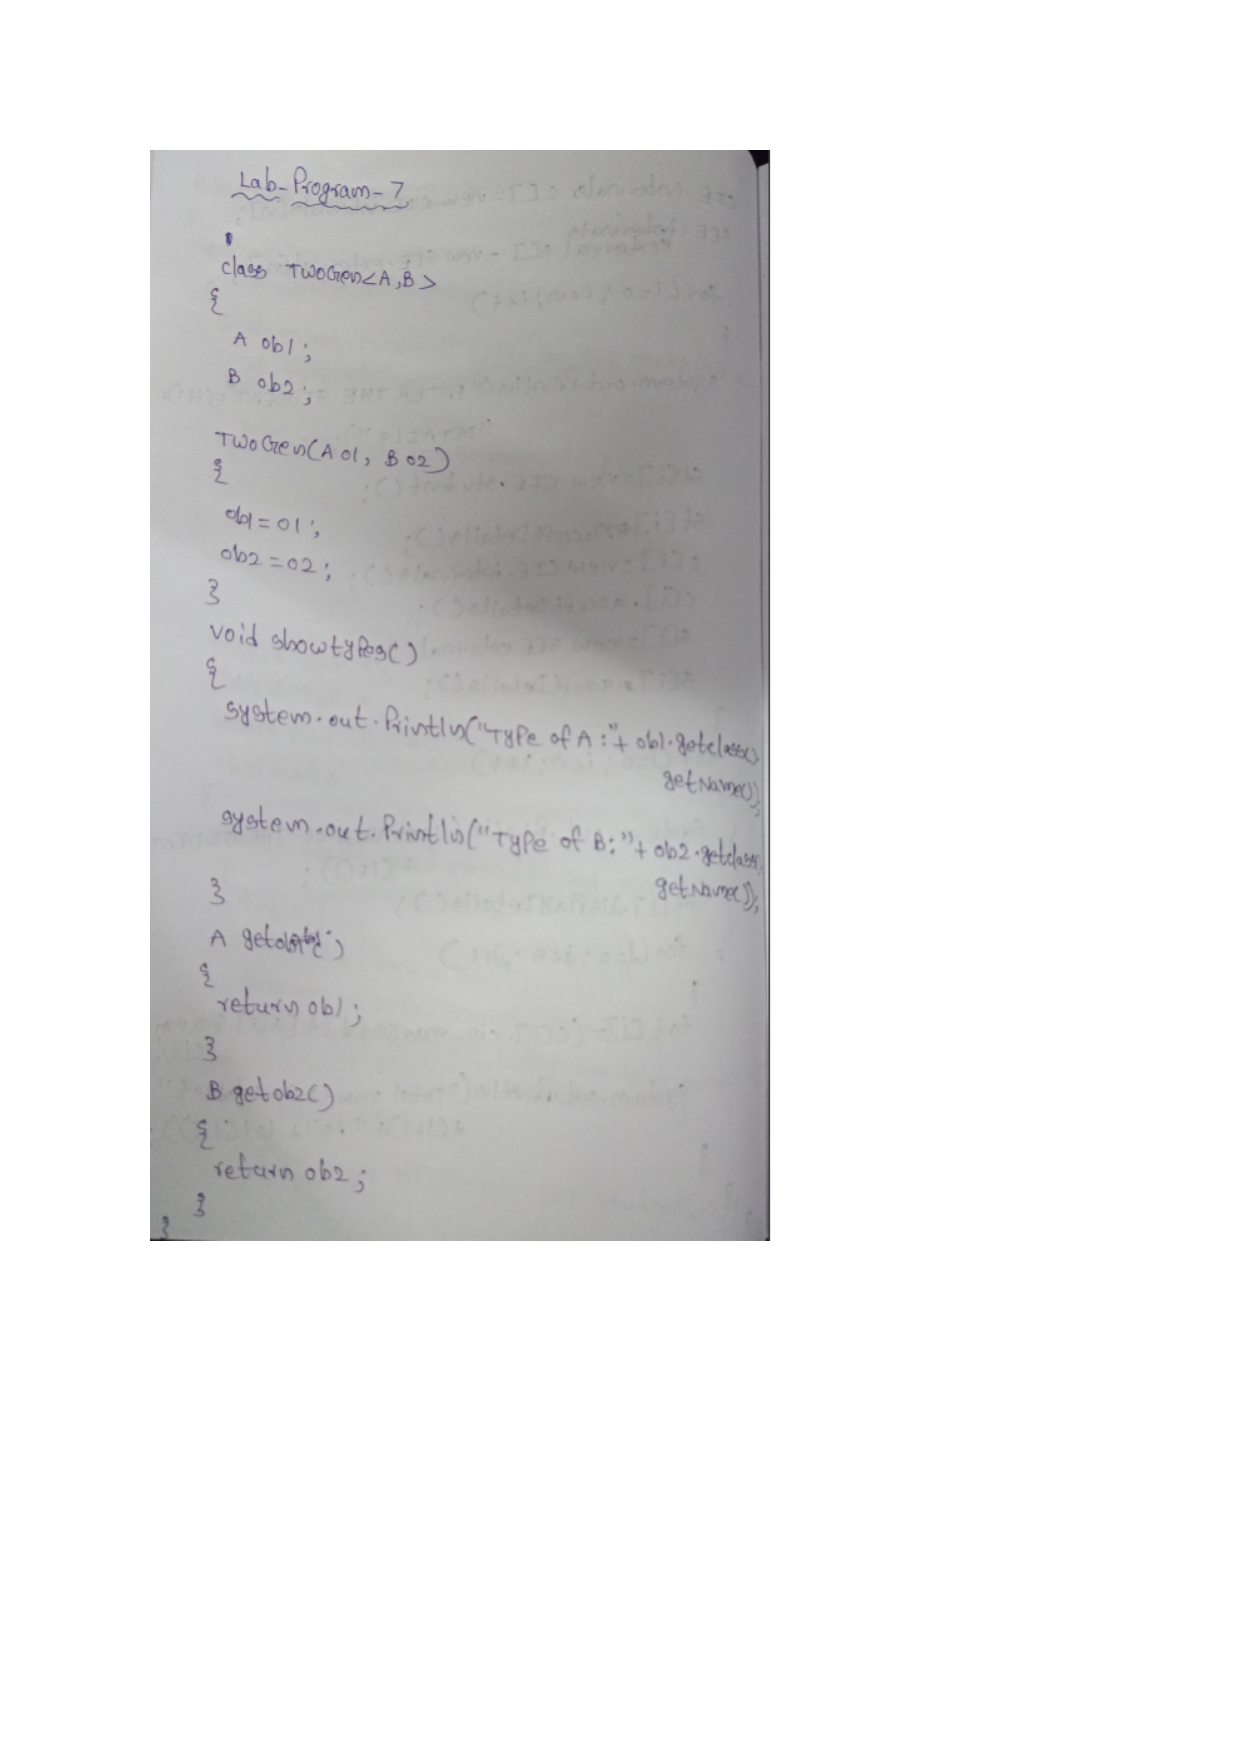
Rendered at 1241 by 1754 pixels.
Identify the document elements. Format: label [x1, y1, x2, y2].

picture [150, 150, 771, 1241]
